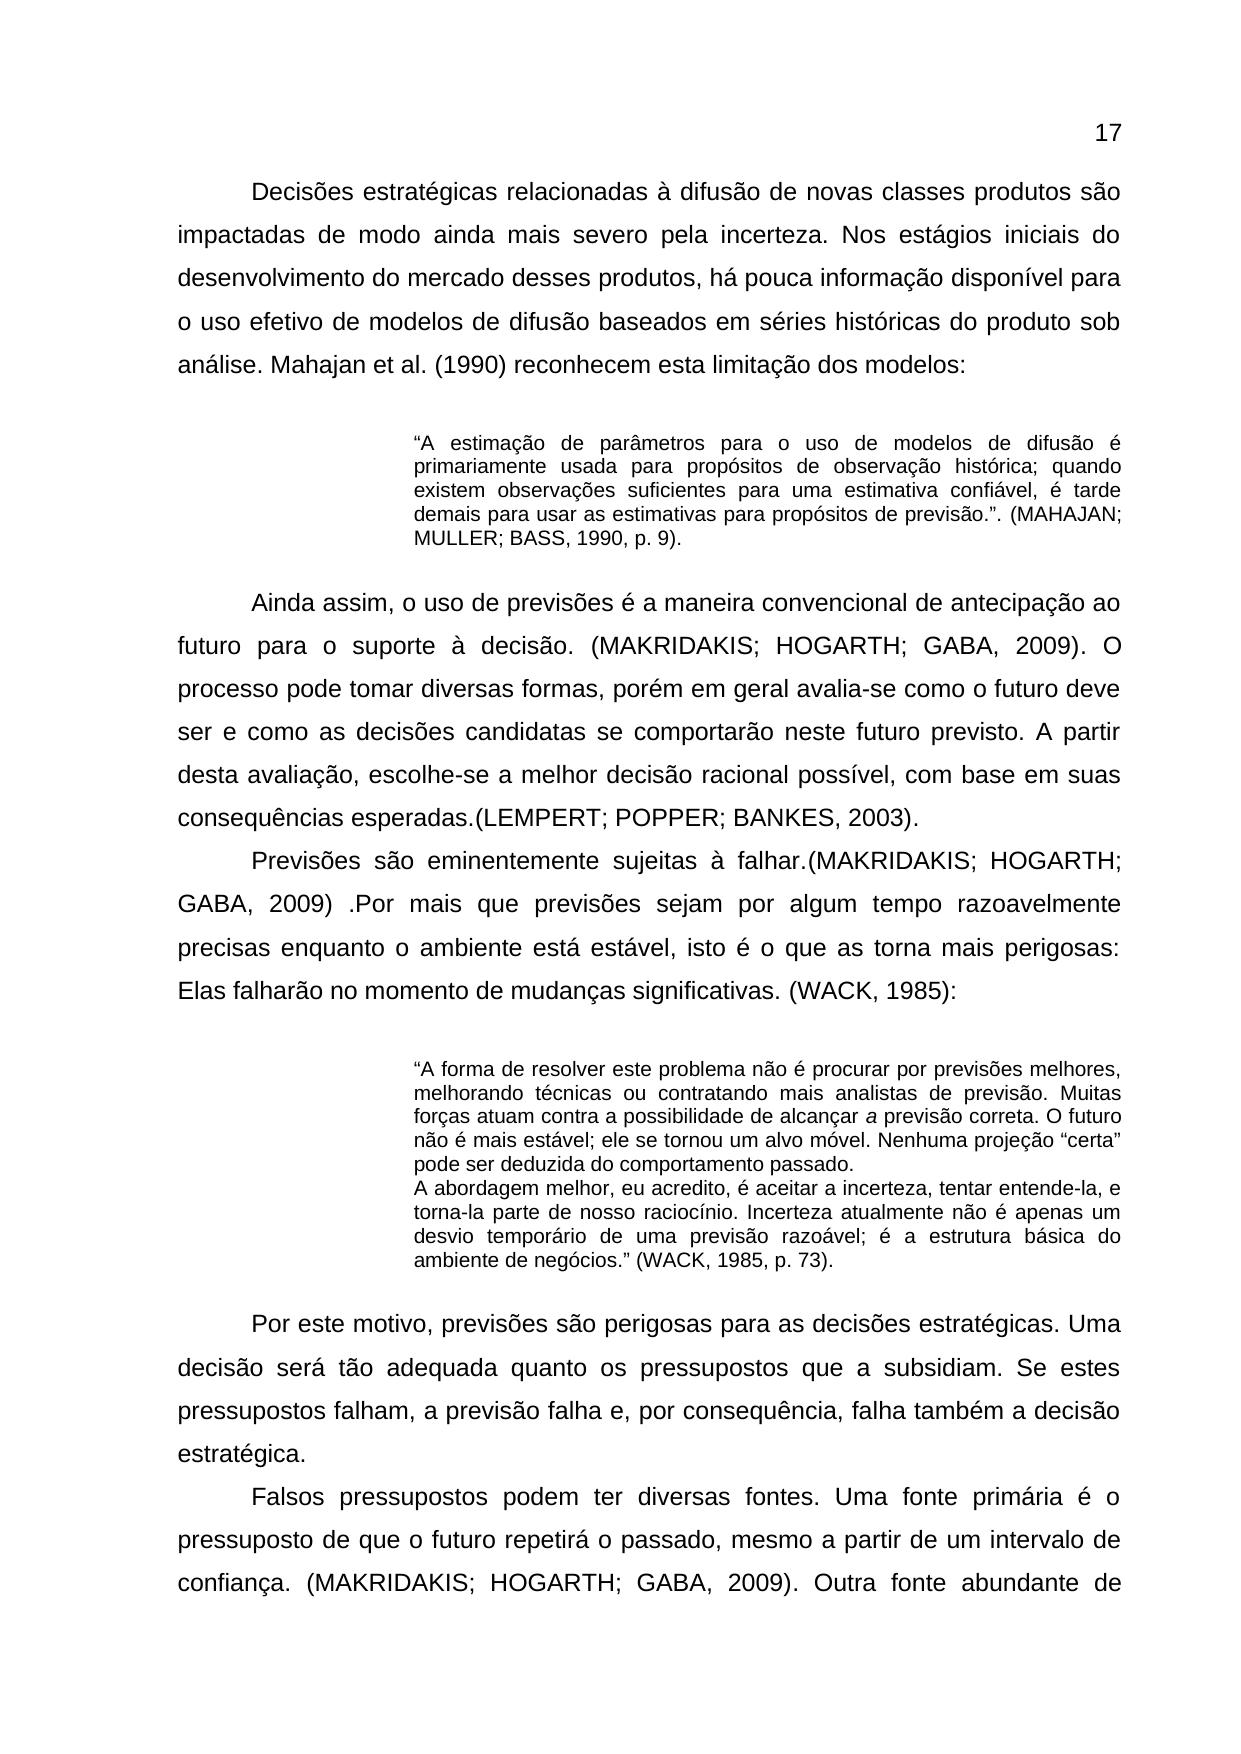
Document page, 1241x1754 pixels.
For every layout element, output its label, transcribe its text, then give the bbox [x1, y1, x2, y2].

text Ainda assim, o uso de previsões é a maneira convencional de antecipação ao futuro para o suporte à decisão. (MAKRIDAKIS; HOGARTH; GABA, 2009). O processo pode tomar diversas formas, porém em geral avalia-se como o futuro deve ser e como as decisões candidatas se comportarão neste futuro previsto. A partir desta avaliação, escolhe-se a melhor decisão racional possível, com base em suas consequências esperadas.(LEMPERT; POPPER; BANKES, 2003). [177, 588, 1122, 832]
text “A forma de resolver este problema não é procurar por previsões melhores, melhorando técnicas ou contratando mais analistas de previsão. Muitas forças atuam contra a possibilidade de alcançar a previsão correta. O futuro não é mais estável; ele se tornou um alvo móvel. Nenhuma projeção “certa” pode ser deduzida do comportamento passado. [413, 1056, 1122, 1176]
text Previsões são eminentemente sujeitas à falhar.(MAKRIDAKIS; HOGARTH; GABA, 2009) .Por mais que previsões sejam por algum tempo razoavelmente precisas enquanto o ambiente está estável, isto é o que as torna mais perigosas: Elas falharão no momento de mudanças significativas. (WACK, 1985): [177, 846, 1122, 1004]
text Decisões estratégicas relacionadas à difusão de novas classes produtos são impactadas de modo ainda mais severo pela incerteza. Nos estágios iniciais do desenvolvimento do mercado desses produtos, há pouca informação disponível para o uso efetivo de modelos de difusão baseados em séries históricas do produto sob análise. Mahajan et al. (1990) reconhecem esta limitação dos modelos: [177, 177, 1122, 378]
text A abordagem melhor, eu acredito, é aceitar a incerteza, tentar entende-la, e torna-la parte de nosso raciocínio. Incerteza atualmente não é apenas um desvio temporário de uma previsão razoável; é a estrutura básica do ambiente de negócios.” (WACK, 1985, p. 73). [413, 1176, 1122, 1272]
text “A estimação de parâmetros para o uso de modelos de difusão é primariamente usada para propósitos de observação histórica; quando existem observações suficientes para uma estimativa confiável, é tarde demais para usar as estimativas para propósitos de previsão.”. (MAHAJAN; MULLER; BASS, 1990, p. 9). [413, 430, 1122, 550]
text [177, 1482, 1122, 1597]
text Por este motivo, previsões são perigosas para as decisões estratégicas. Uma decisão será tão adequada quanto os pressupostos que a subsidiam. Se estes pressupostos falham, a previsão falha e, por consequência, falha também a decisão estratégica. [177, 1309, 1122, 1468]
